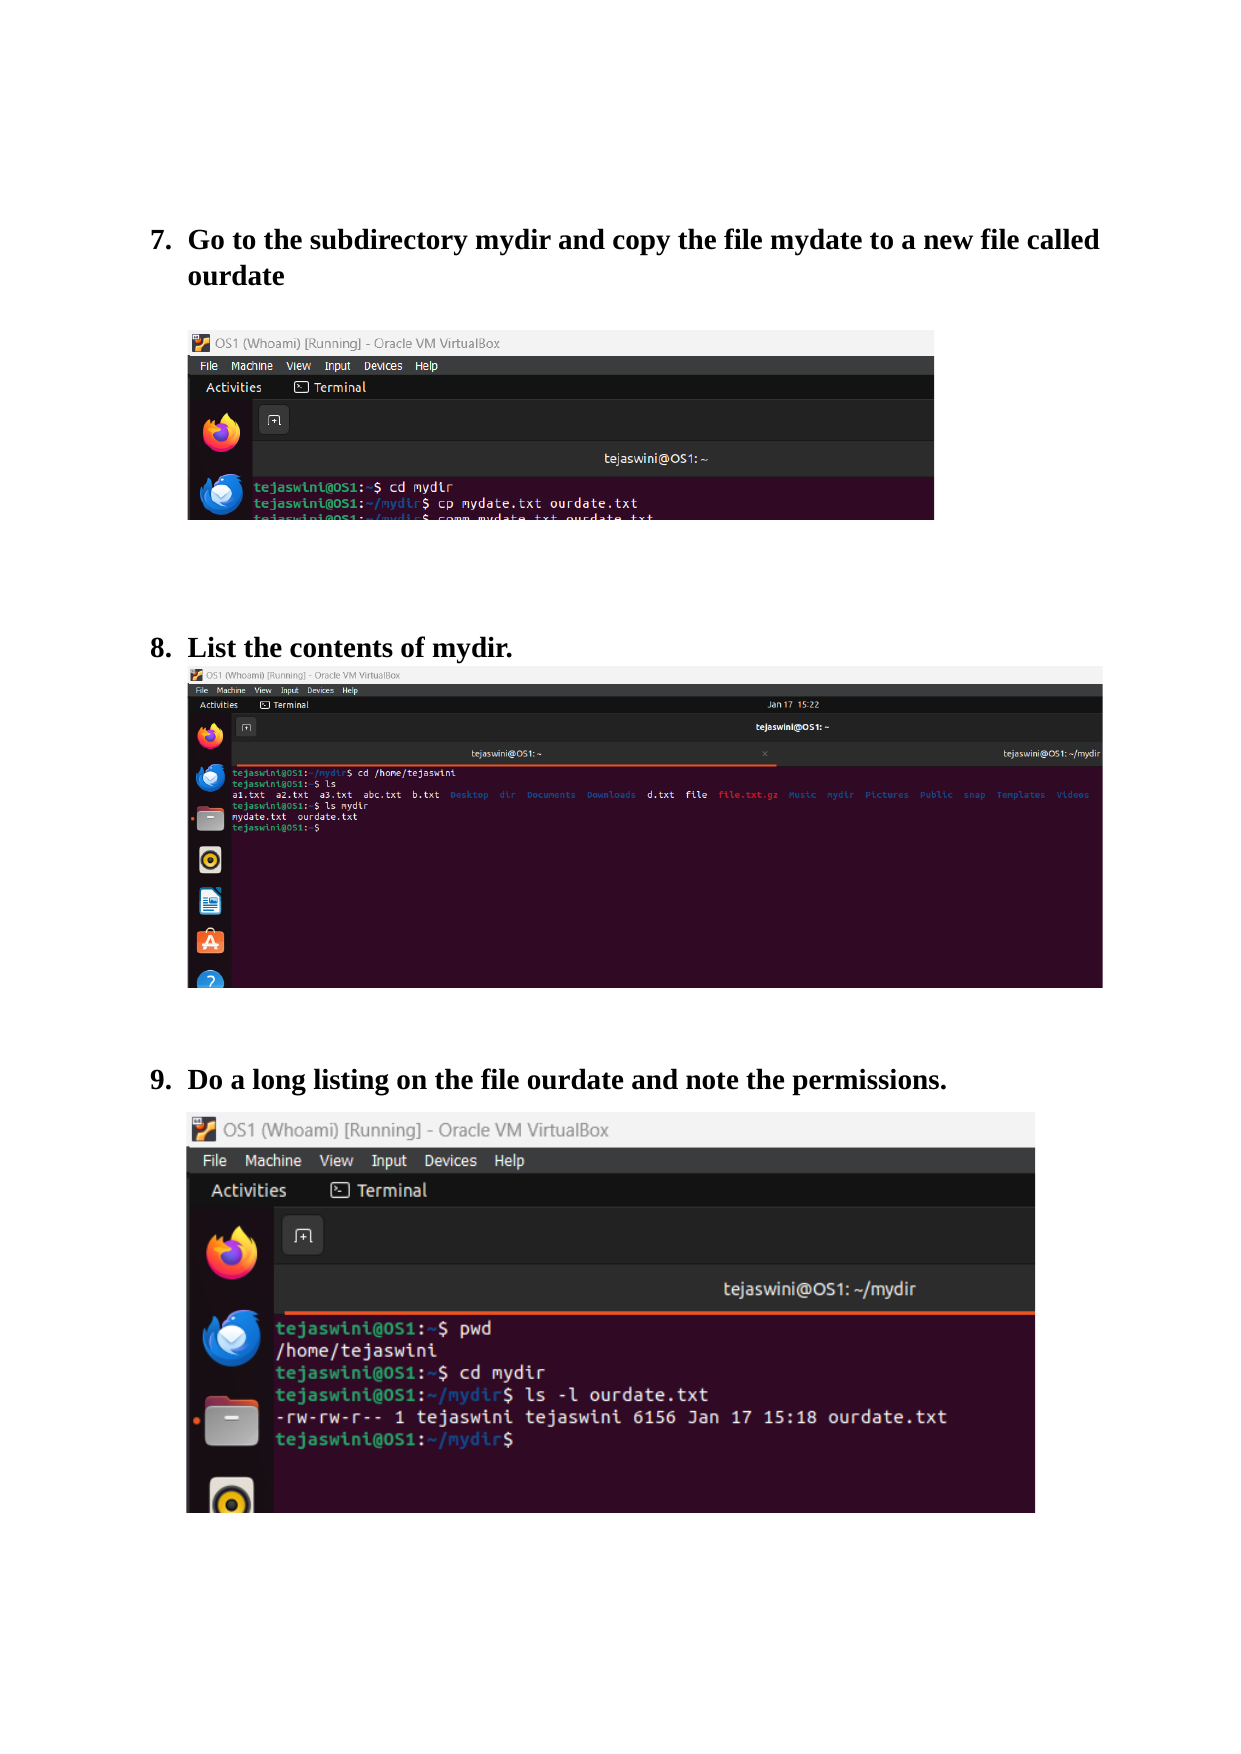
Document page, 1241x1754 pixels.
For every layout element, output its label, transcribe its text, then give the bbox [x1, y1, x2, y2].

list Go to the subdirectory mydir and copy the file mydate to a new file called ourdate [150, 222, 1169, 292]
picture [187, 666, 1103, 988]
picture [186, 1112, 1036, 1513]
list List the contents of mydir. [150, 630, 1169, 663]
picture [187, 330, 935, 520]
list Do a long listing on the file ourdate and note the permissions. [150, 1062, 1169, 1095]
